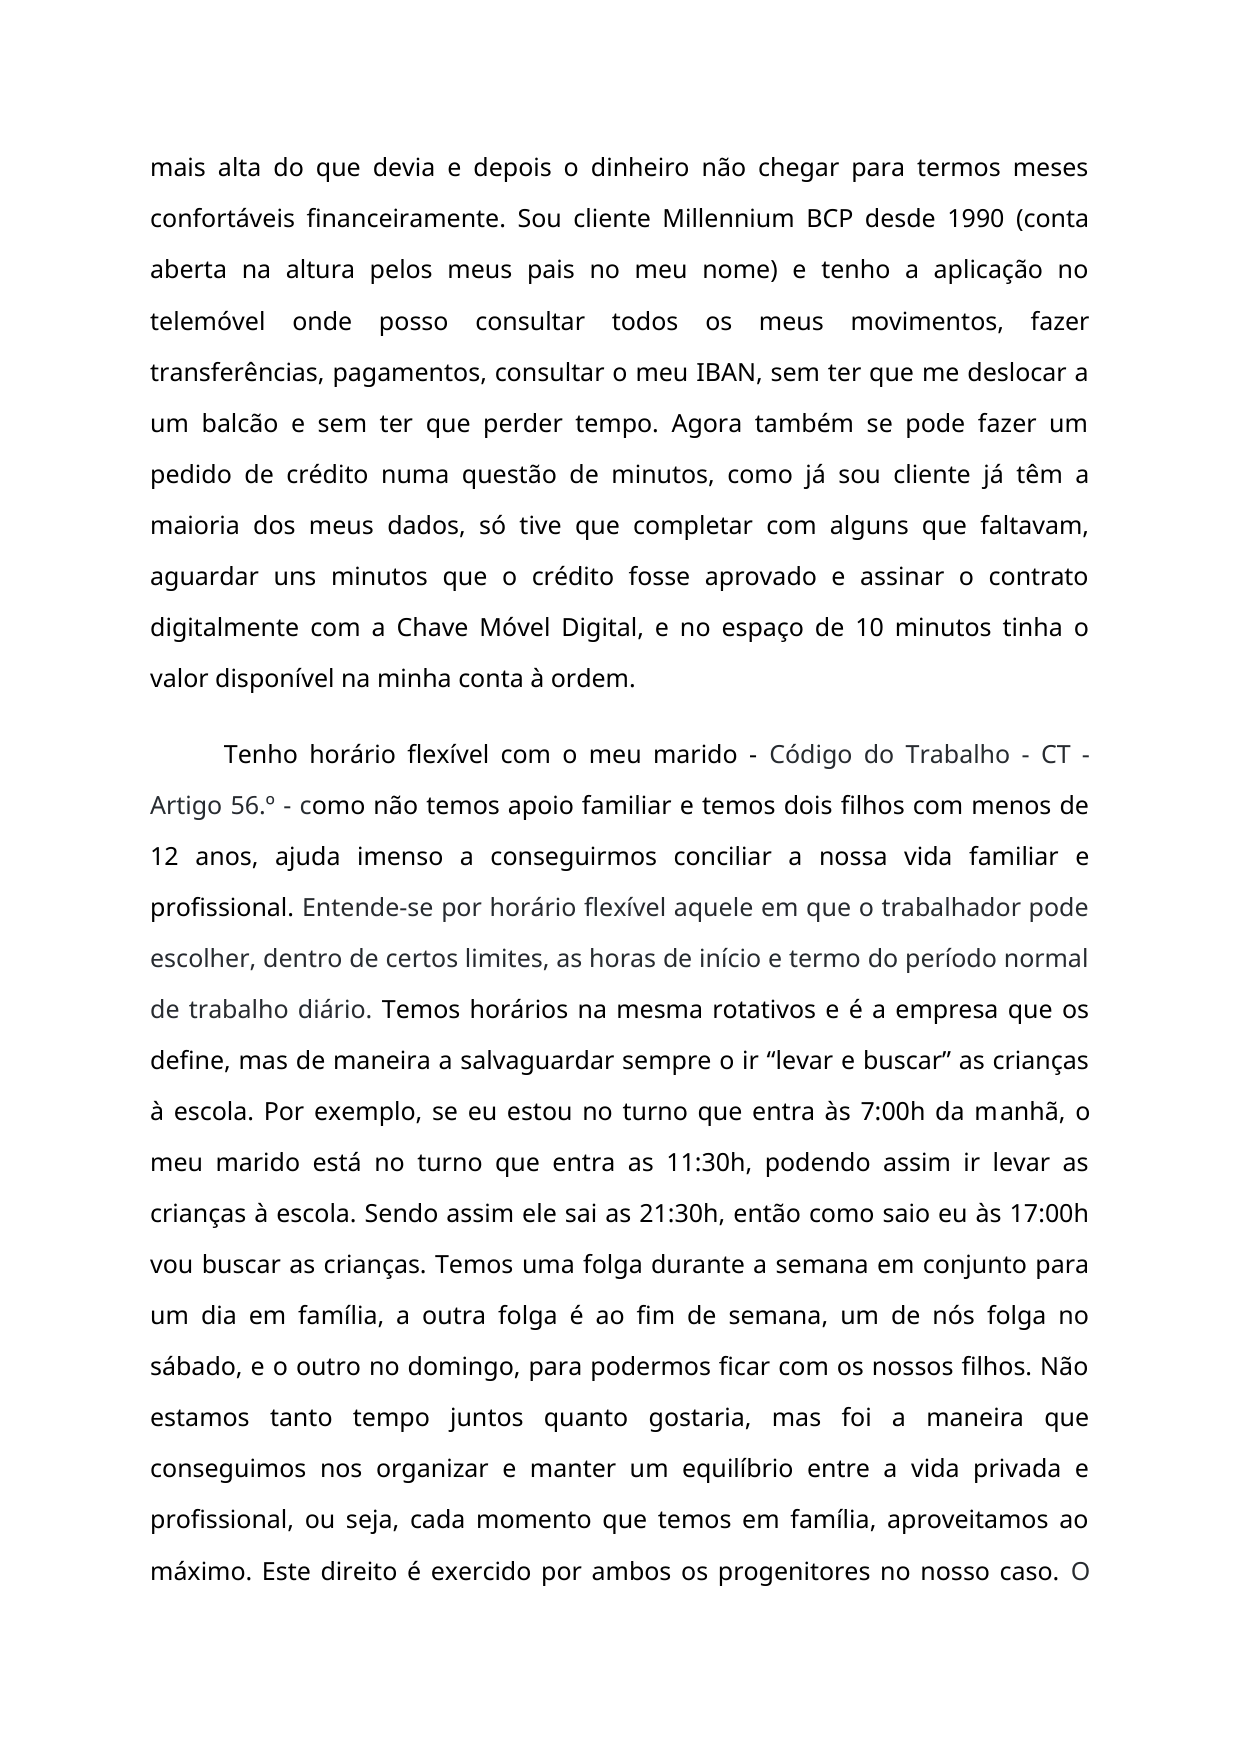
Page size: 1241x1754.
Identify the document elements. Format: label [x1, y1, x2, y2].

text [150, 736, 1090, 1587]
text [150, 150, 1090, 694]
